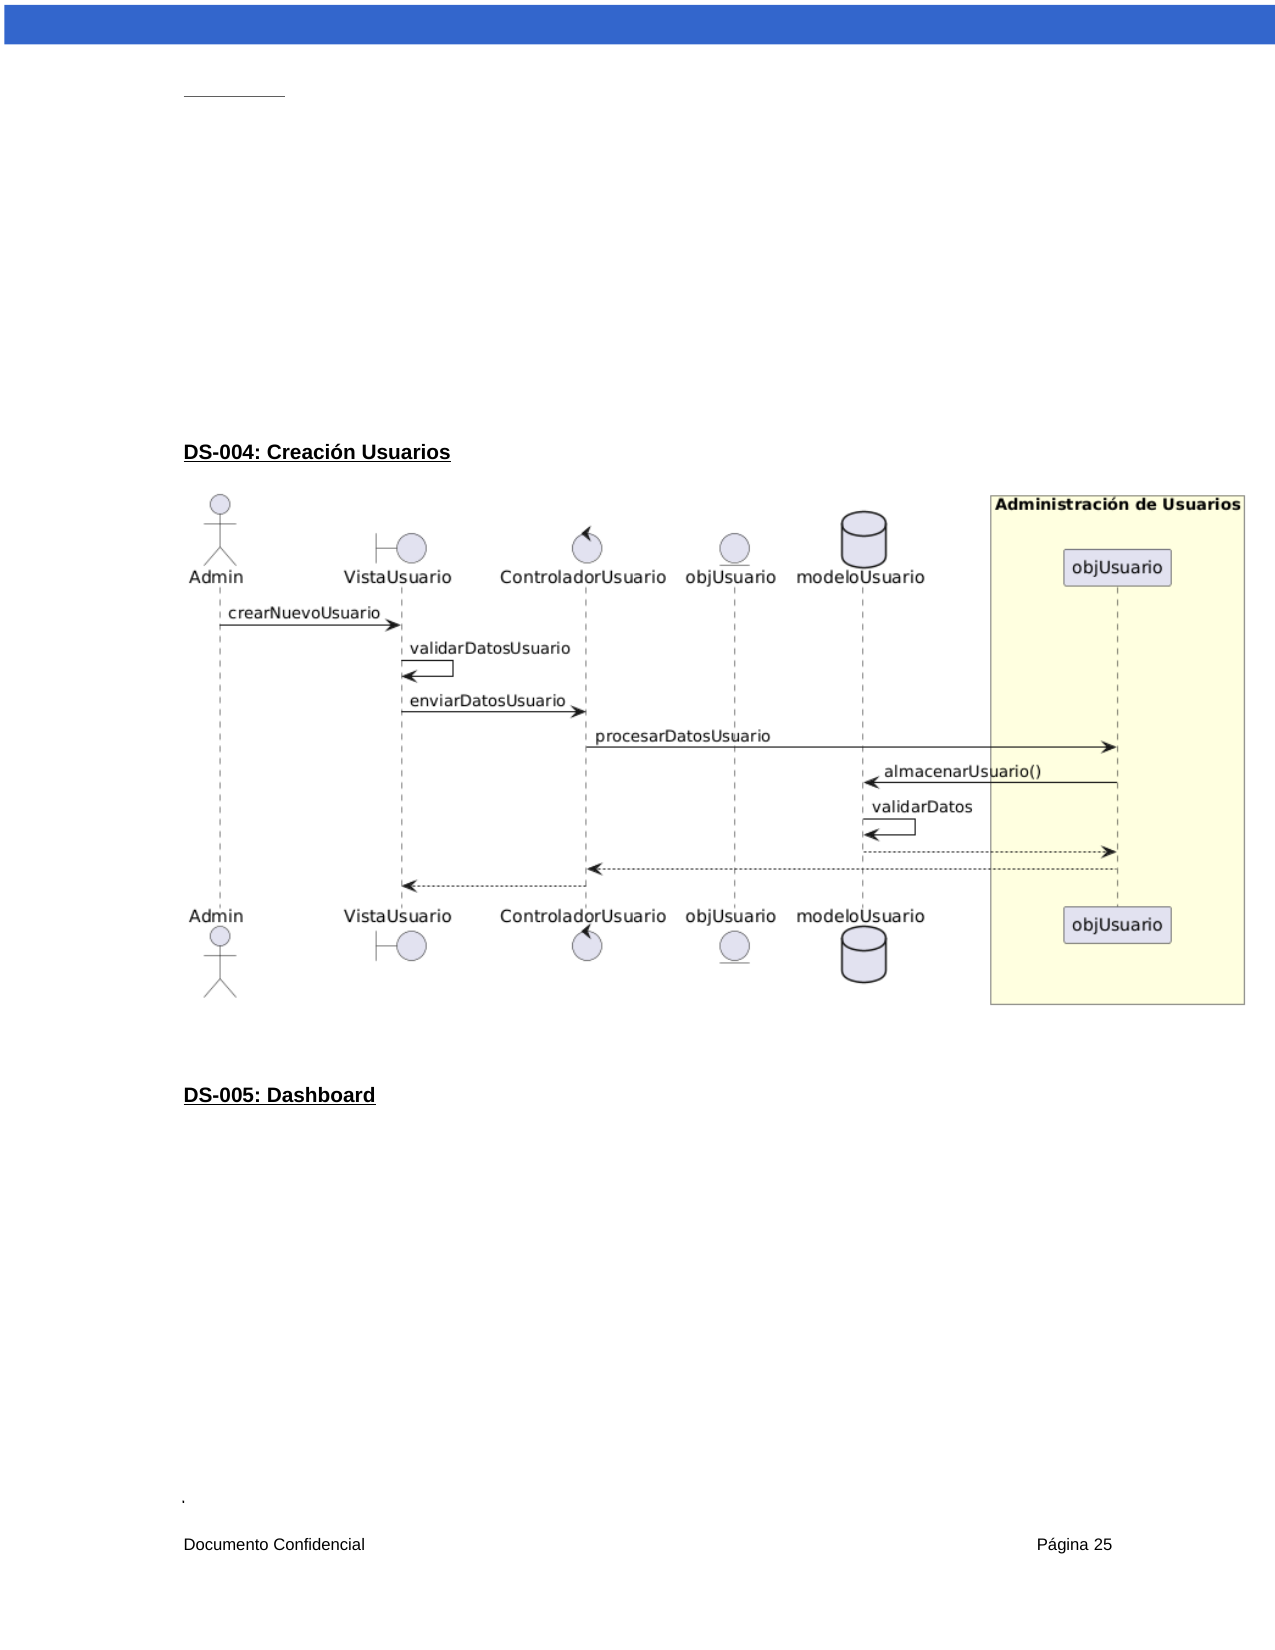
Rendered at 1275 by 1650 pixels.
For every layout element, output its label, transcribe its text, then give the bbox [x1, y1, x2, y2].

picture [183, 488, 1250, 1010]
text DS-005: Dashboard [183, 1083, 1125, 1107]
text DS-004: Creación Usuarios [183, 440, 1125, 464]
